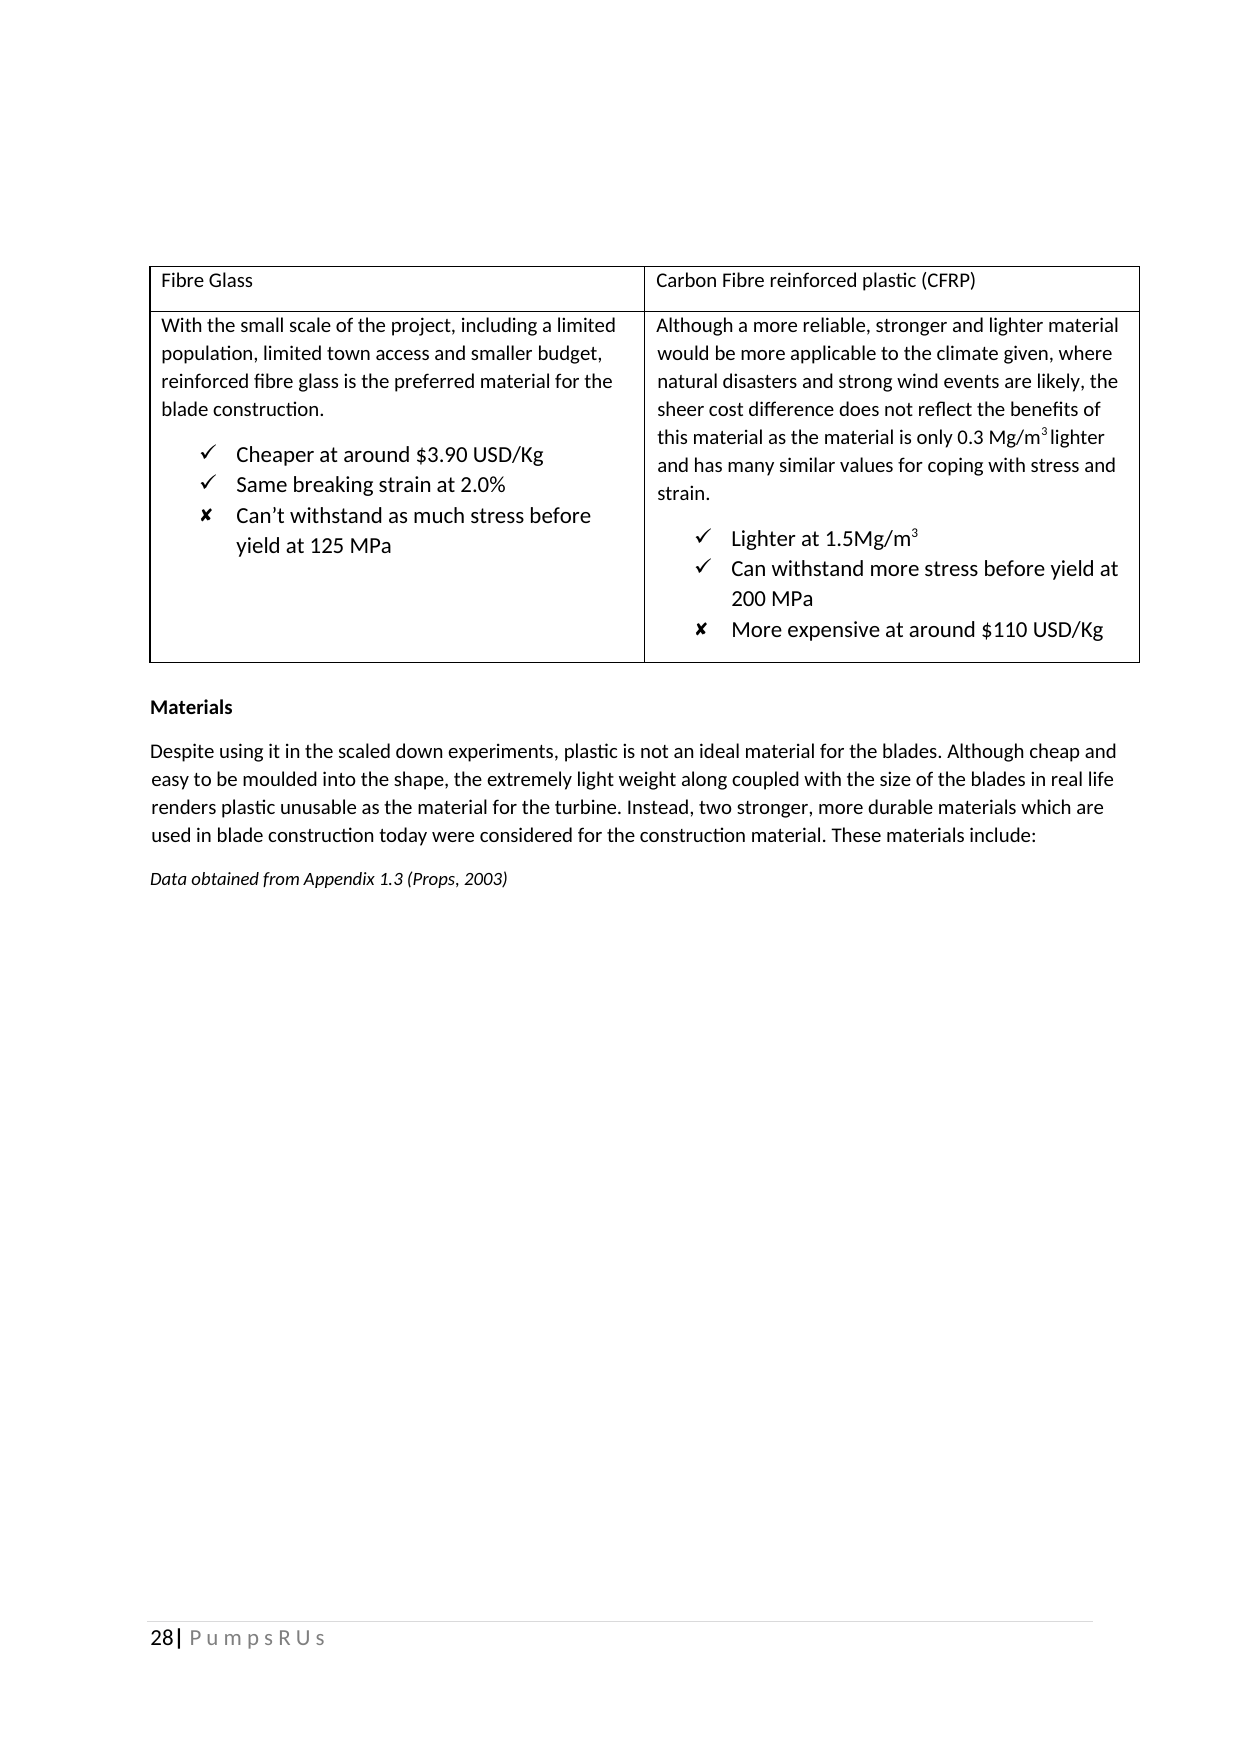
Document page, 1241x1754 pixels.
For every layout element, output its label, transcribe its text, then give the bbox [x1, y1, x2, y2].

text Despite using it in the scaled down experiments, plastic is not an ideal material for the blades. Although cheap and easy to be moulded into the shape, the extremely light weight along coupled with the size of the blades in real life renders plastic unusable as the material for the turbine. Instead, two stronger, more durable materials which are used in blade construction today were considered for the construction material. These materials include: [150, 738, 1142, 848]
table_header Fibre Glass [151, 267, 644, 311]
table_cell With the small scale of the project, including a limited population, limited town access and smaller budget, reinforced fibre glass is the preferred material for the blade construction. Cheaper at around $3.90 USD/Kg Same breaking strain at 2.0% Can’t withstand as much stress before yield at 125 MPa [151, 312, 644, 662]
text Data obtained from Appendix 1.3 (Props, 2003) [150, 867, 1142, 889]
text Materials [150, 694, 1142, 719]
table_cell Although a more reliable, stronger and lighter material would be more applicable to the climate given, where natural disasters and strong wind events are likely, the sheer cost difference does not reflect the benefits of this material as the material is only 0.3 Mg/m3 lighter and has many similar values for coping with stress and strain. Lighter at 1.5Mg/m3 Can withstand more stress before yield at 200 MPa More expensive at around $110 USD/Kg [645, 312, 1139, 662]
table_header Carbon Fibre reinforced plastic (CFRP) [645, 267, 1139, 311]
